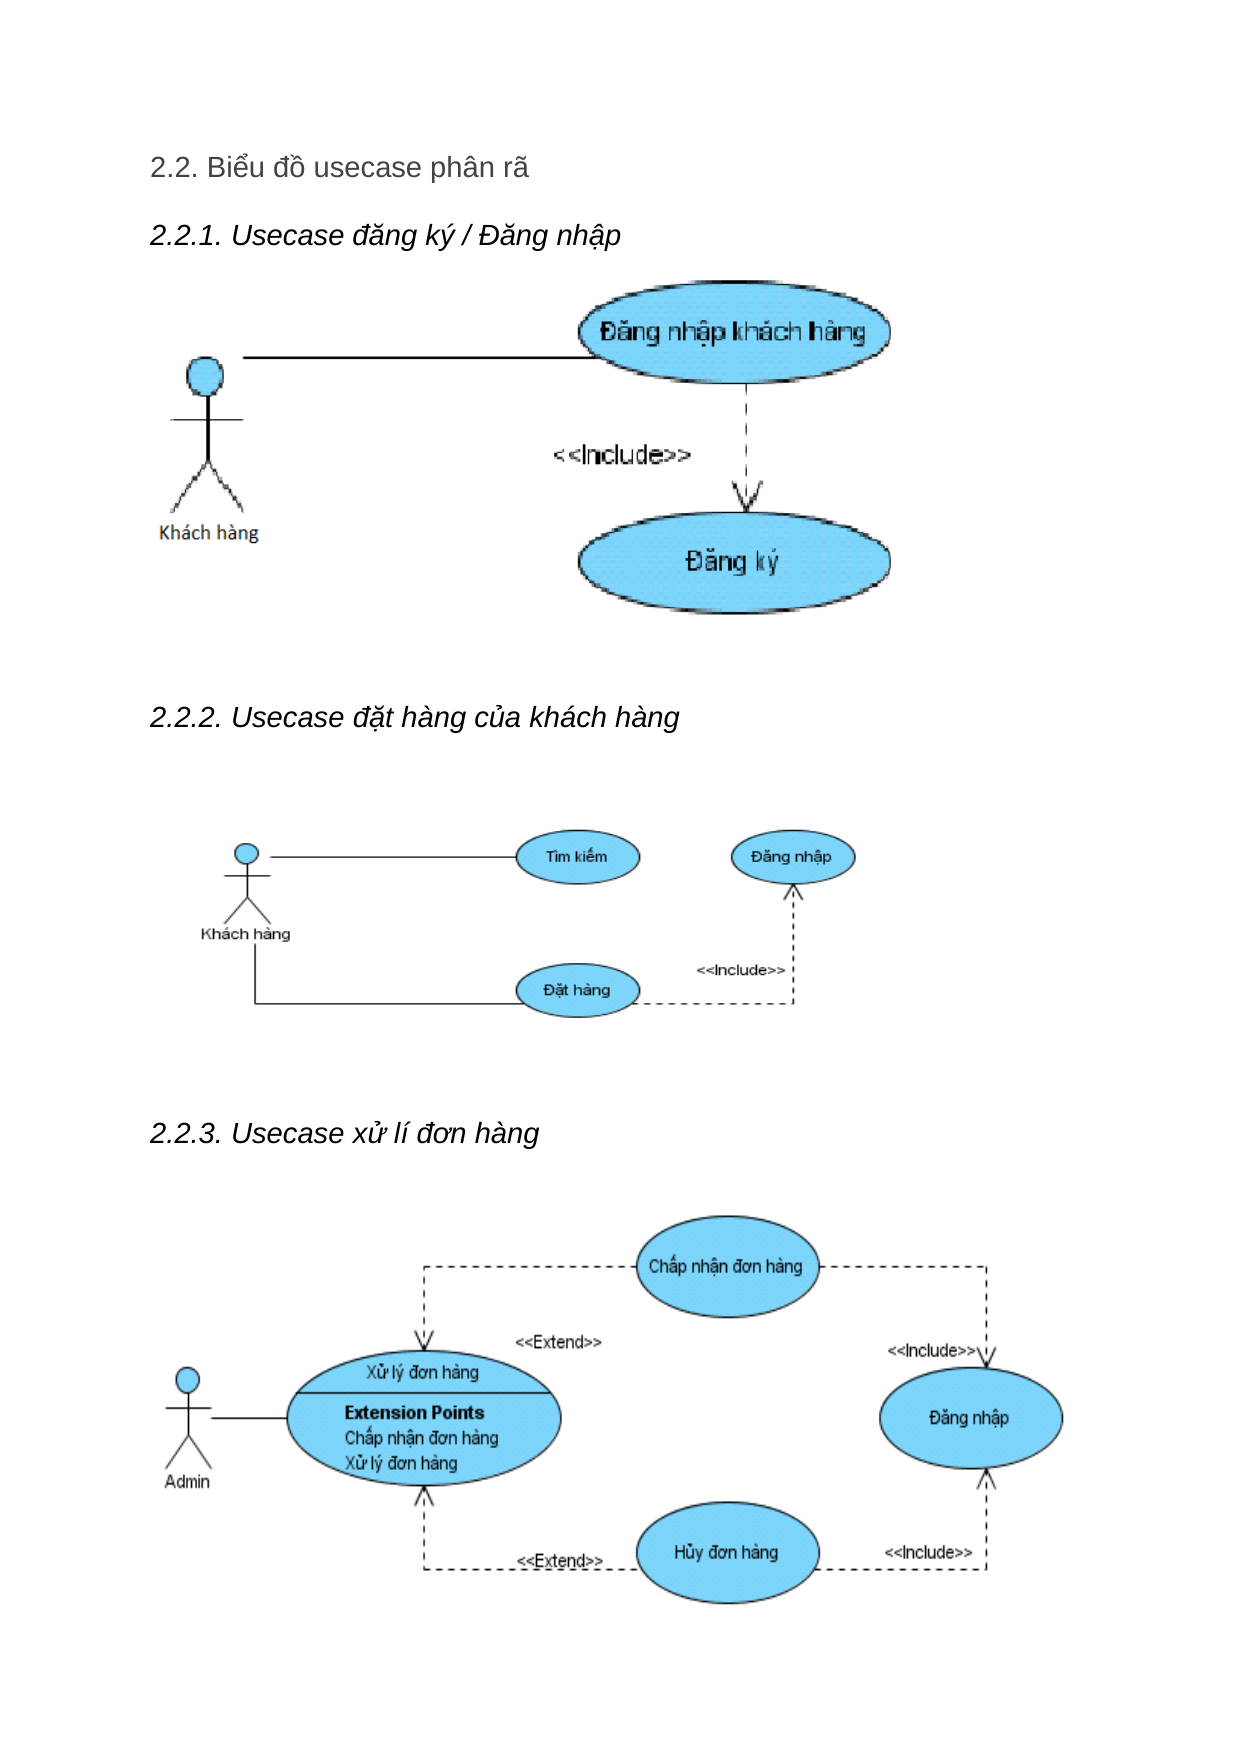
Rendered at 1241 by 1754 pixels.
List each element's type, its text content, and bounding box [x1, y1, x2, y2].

subtitle 2.2.3. Usecase xử lí đơn hàng [150, 1116, 1090, 1149]
subtitle 2.2.1. Usecase đăng ký / Đăng nhập [150, 218, 1090, 251]
subtitle 2.2. Biểu đồ usecase phân rã [150, 150, 1090, 183]
picture [150, 264, 961, 666]
picture [150, 1162, 1109, 1664]
picture [150, 746, 921, 1082]
subtitle 2.2.2. Usecase đặt hàng của khách hàng [150, 700, 1090, 733]
